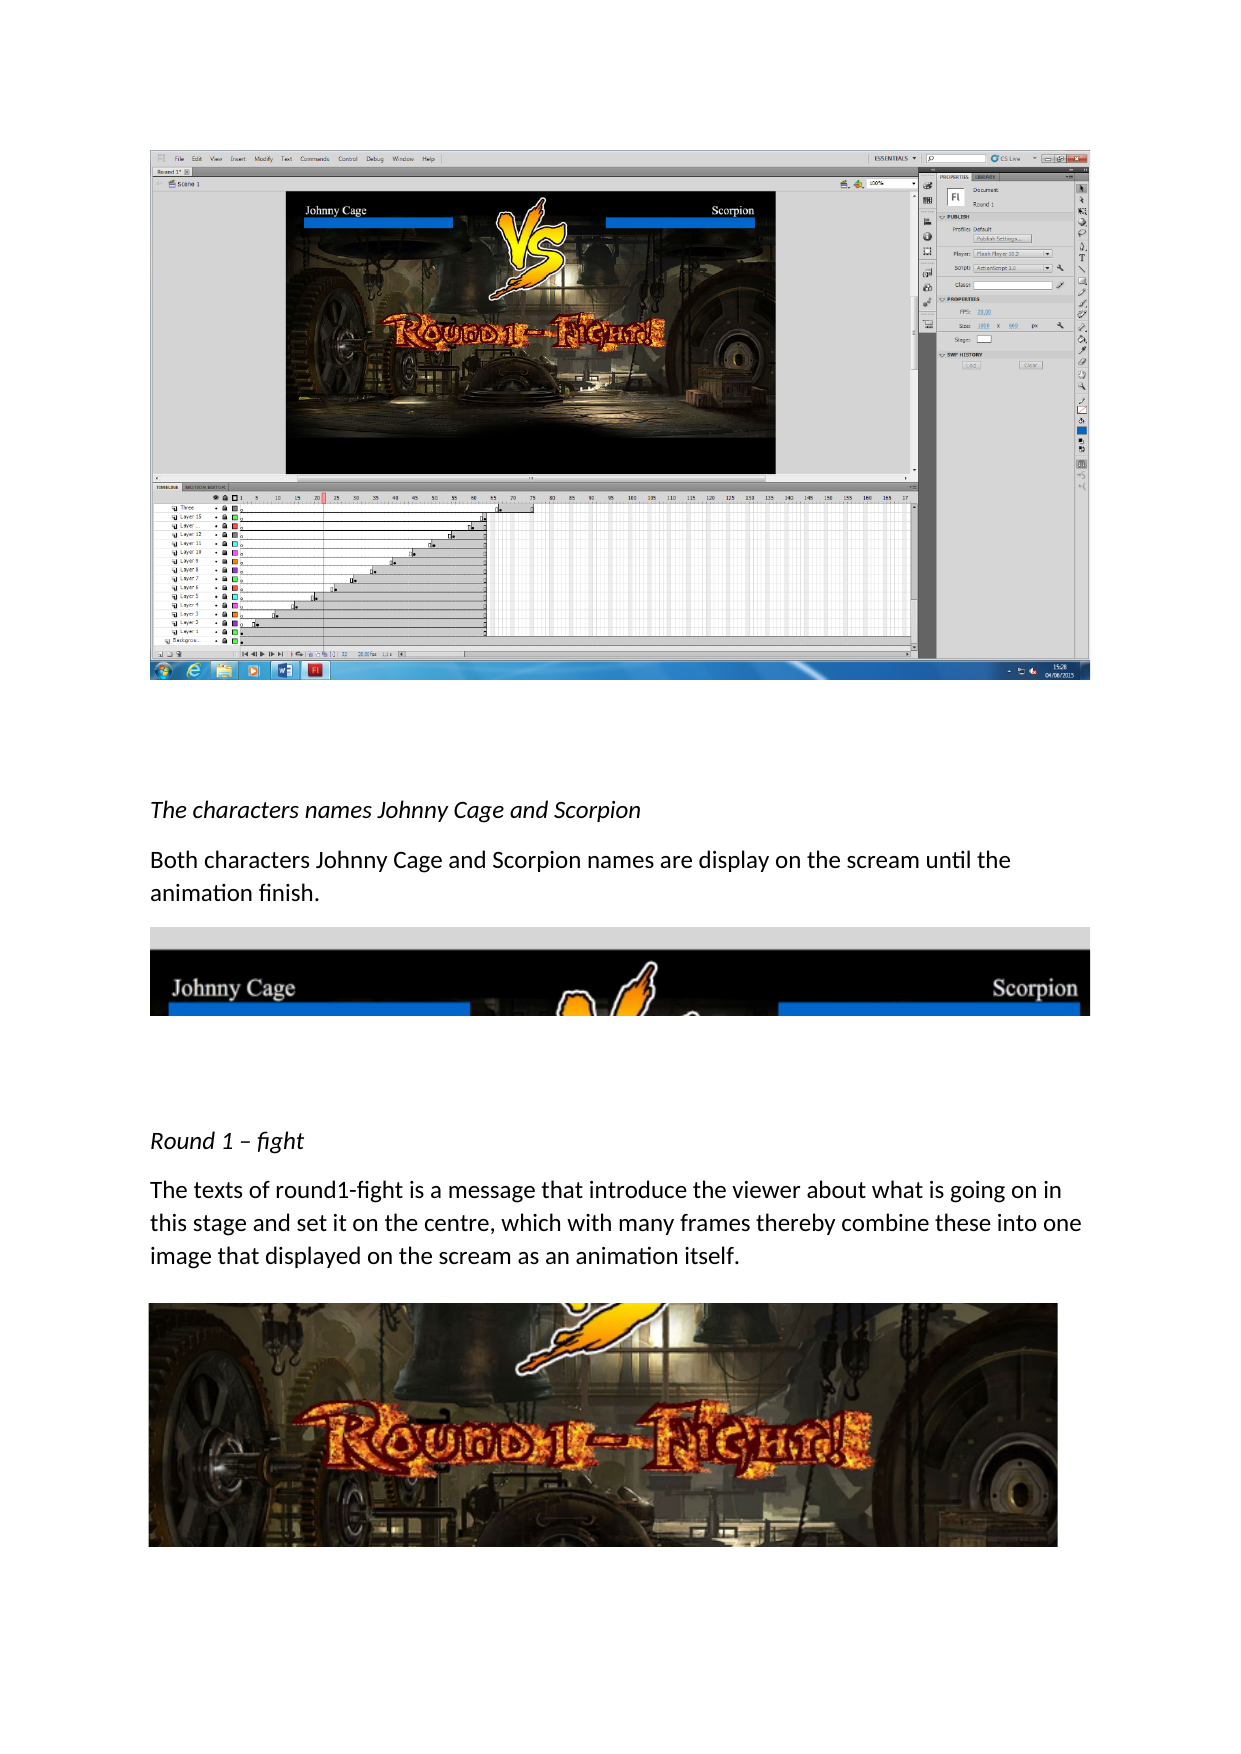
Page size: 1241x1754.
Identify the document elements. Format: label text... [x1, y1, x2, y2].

picture [150, 150, 1091, 680]
text Both characters Johnny Cage and Scorpion names are display on the scream until the animation finish. [150, 844, 1090, 908]
text The texts of round1-fight is a message that introduce the viewer about what is going on in this stage and set it on the centre, which with many frames thereby combine these into one image that displayed on the scream as an animation itself. [150, 1174, 1090, 1271]
picture [150, 927, 1091, 1016]
text The characters names Johnny Cage and Scorpion [150, 794, 1090, 825]
picture [148, 1303, 1058, 1547]
text Round 1 – fight [150, 1125, 1090, 1156]
